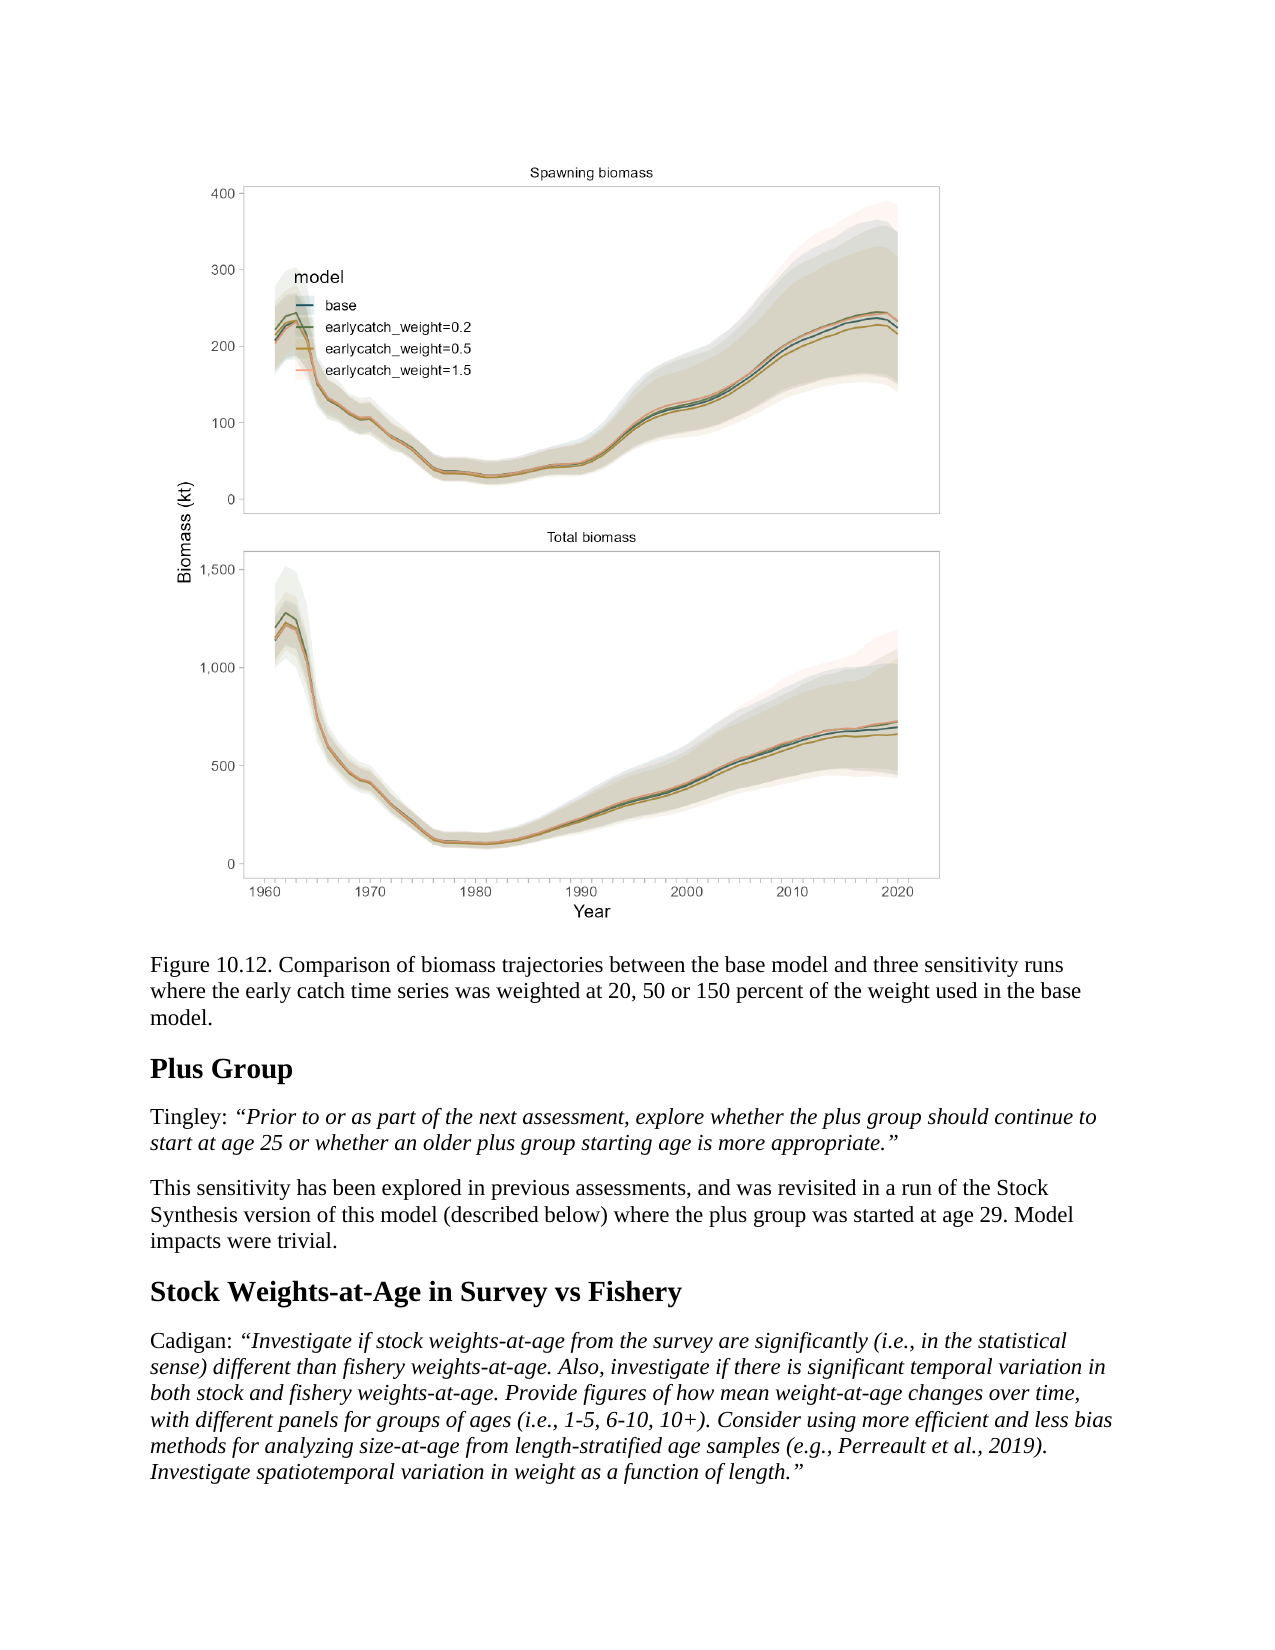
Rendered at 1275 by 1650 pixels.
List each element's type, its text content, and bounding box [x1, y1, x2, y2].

picture [168, 150, 949, 930]
text Tingley: “Prior to or as part of the next assessment, explore whether the plus group should continue to start at age 25 or whether an older plus group starting age is more appropriate.” [150, 1103, 1125, 1156]
subtitle Stock Weights-at-Age in Survey vs Fishery [150, 1274, 1125, 1308]
text Figure 10.12. Comparison of biomass trajectories between the base model and three sensitivity runs where the early catch time series was weighted at 20, 50 or 150 percent of the weight used in the base model. [150, 951, 1125, 1030]
text This sensitivity has been explored in previous assessments, and was revisited in a run of the Stock Synthesis version of this model (described below) where the plus group was started at age 29. Model impacts were trivial. [150, 1174, 1125, 1253]
subtitle Plus Group [150, 1051, 1125, 1084]
text Cadigan: “Investigate if stock weights-at-age from the survey are significantly (i.e., in the statistical sense) different than fishery weights-at-age. Also, investigate if there is significant temporal variation in both stock and fishery weights-at-age. Provide figures of how mean weight-at-age changes over time, with different panels for groups of ages (i.e., 1-5, 6-10, 10+). Consider using more efficient and less bias methods for analyzing size-at-age from length-stratified age samples (e.g., Perreault et al., 2019). Investigate spatiotemporal variation in weight as a function of length.” [150, 1327, 1125, 1485]
